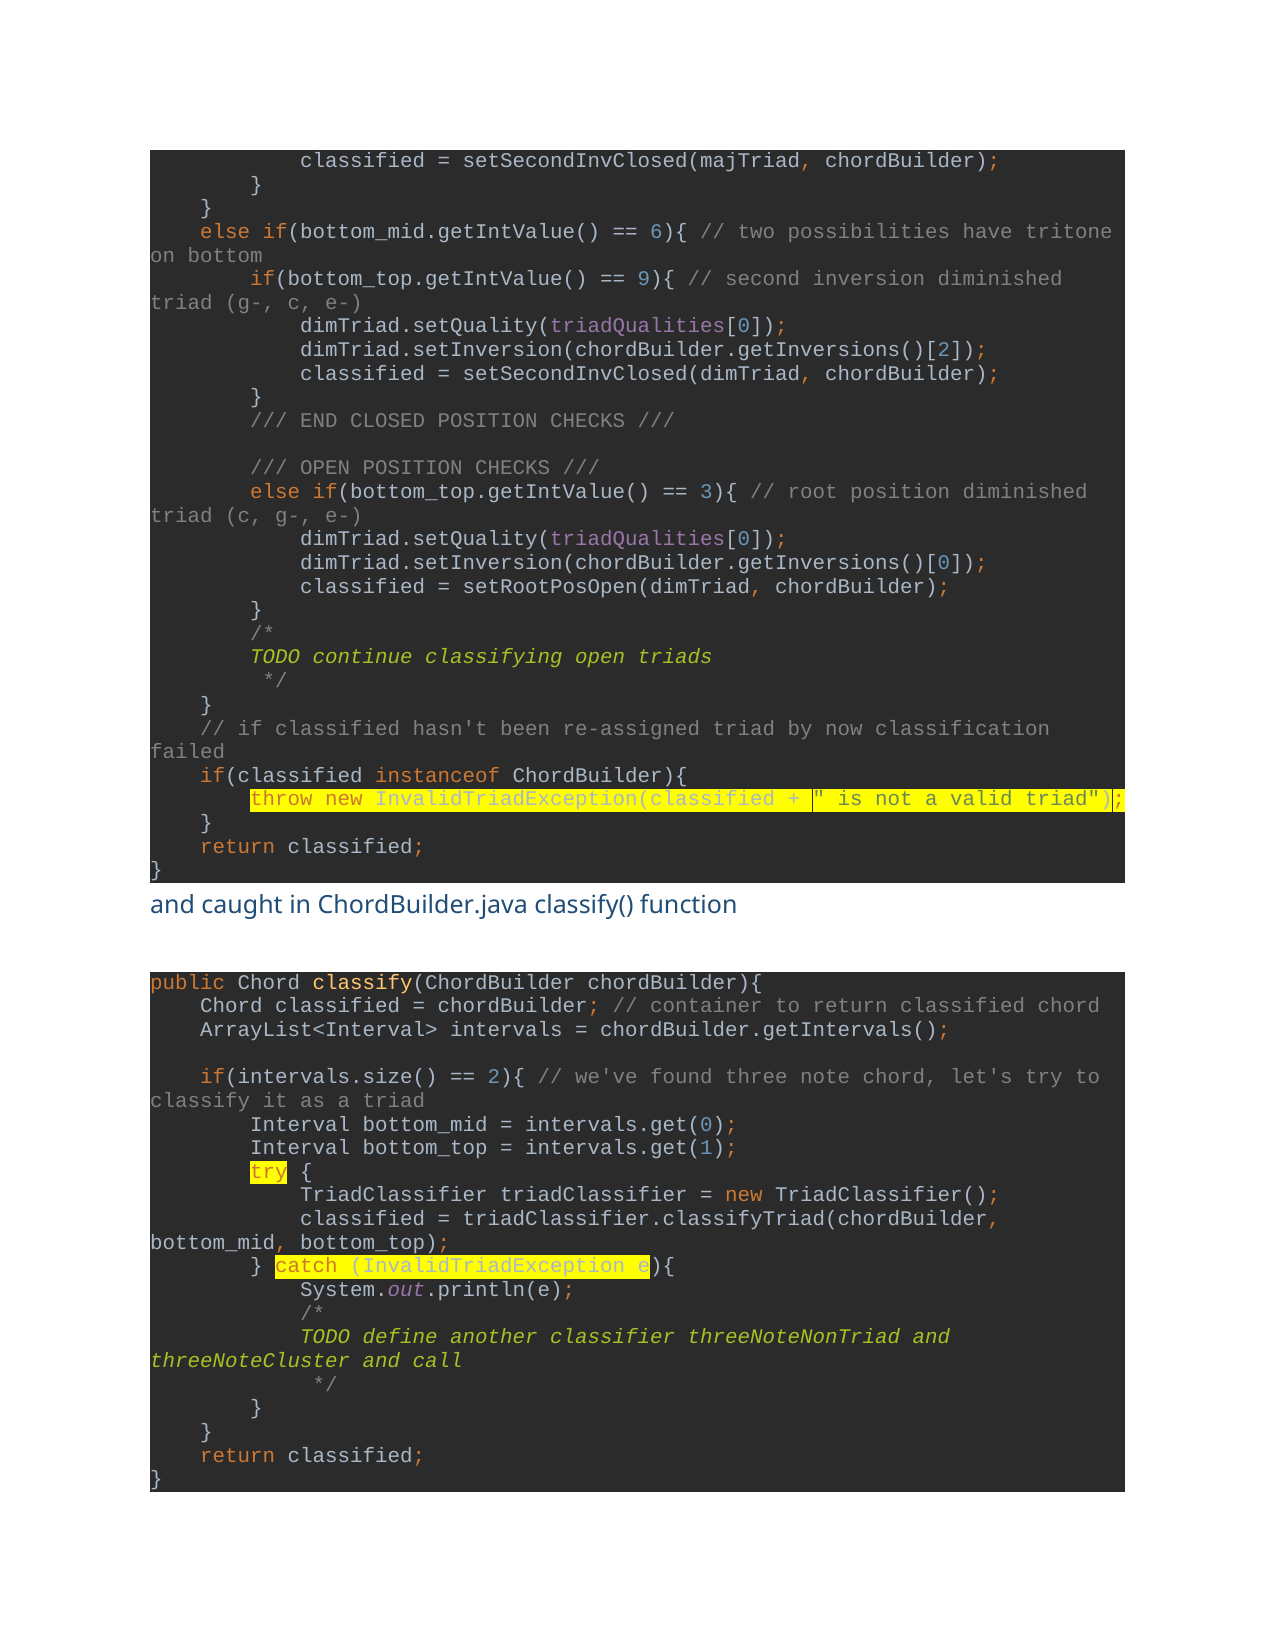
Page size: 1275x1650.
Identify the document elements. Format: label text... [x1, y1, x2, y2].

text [150, 150, 1125, 883]
subtitle and caught in ChordBuilder.java classify() function [150, 887, 1125, 921]
text public Chord classify(ChordBuilder chordBuilder){ Chord classified = chordBuilder; // container to return classified chord ArrayList<Interval> intervals = chordBuilder.getIntervals(); if(intervals.size() == 2){ // we've found three note chord, let's try to classify it as a triad Interval bottom_mid = intervals.get(0); Interval bottom_top = intervals.get(1); try { TriadClassifier triadClassifier = new TriadClassifier(); classified = triadClassifier.classifyTriad(chordBuilder, bottom_mid, bottom_top); } catch (InvalidTriadException e){ System.out.println(e); /* TODO define another classifier threeNoteNonTriad and threeNoteCluster and call */ } } return classified; } [150, 972, 1125, 1492]
